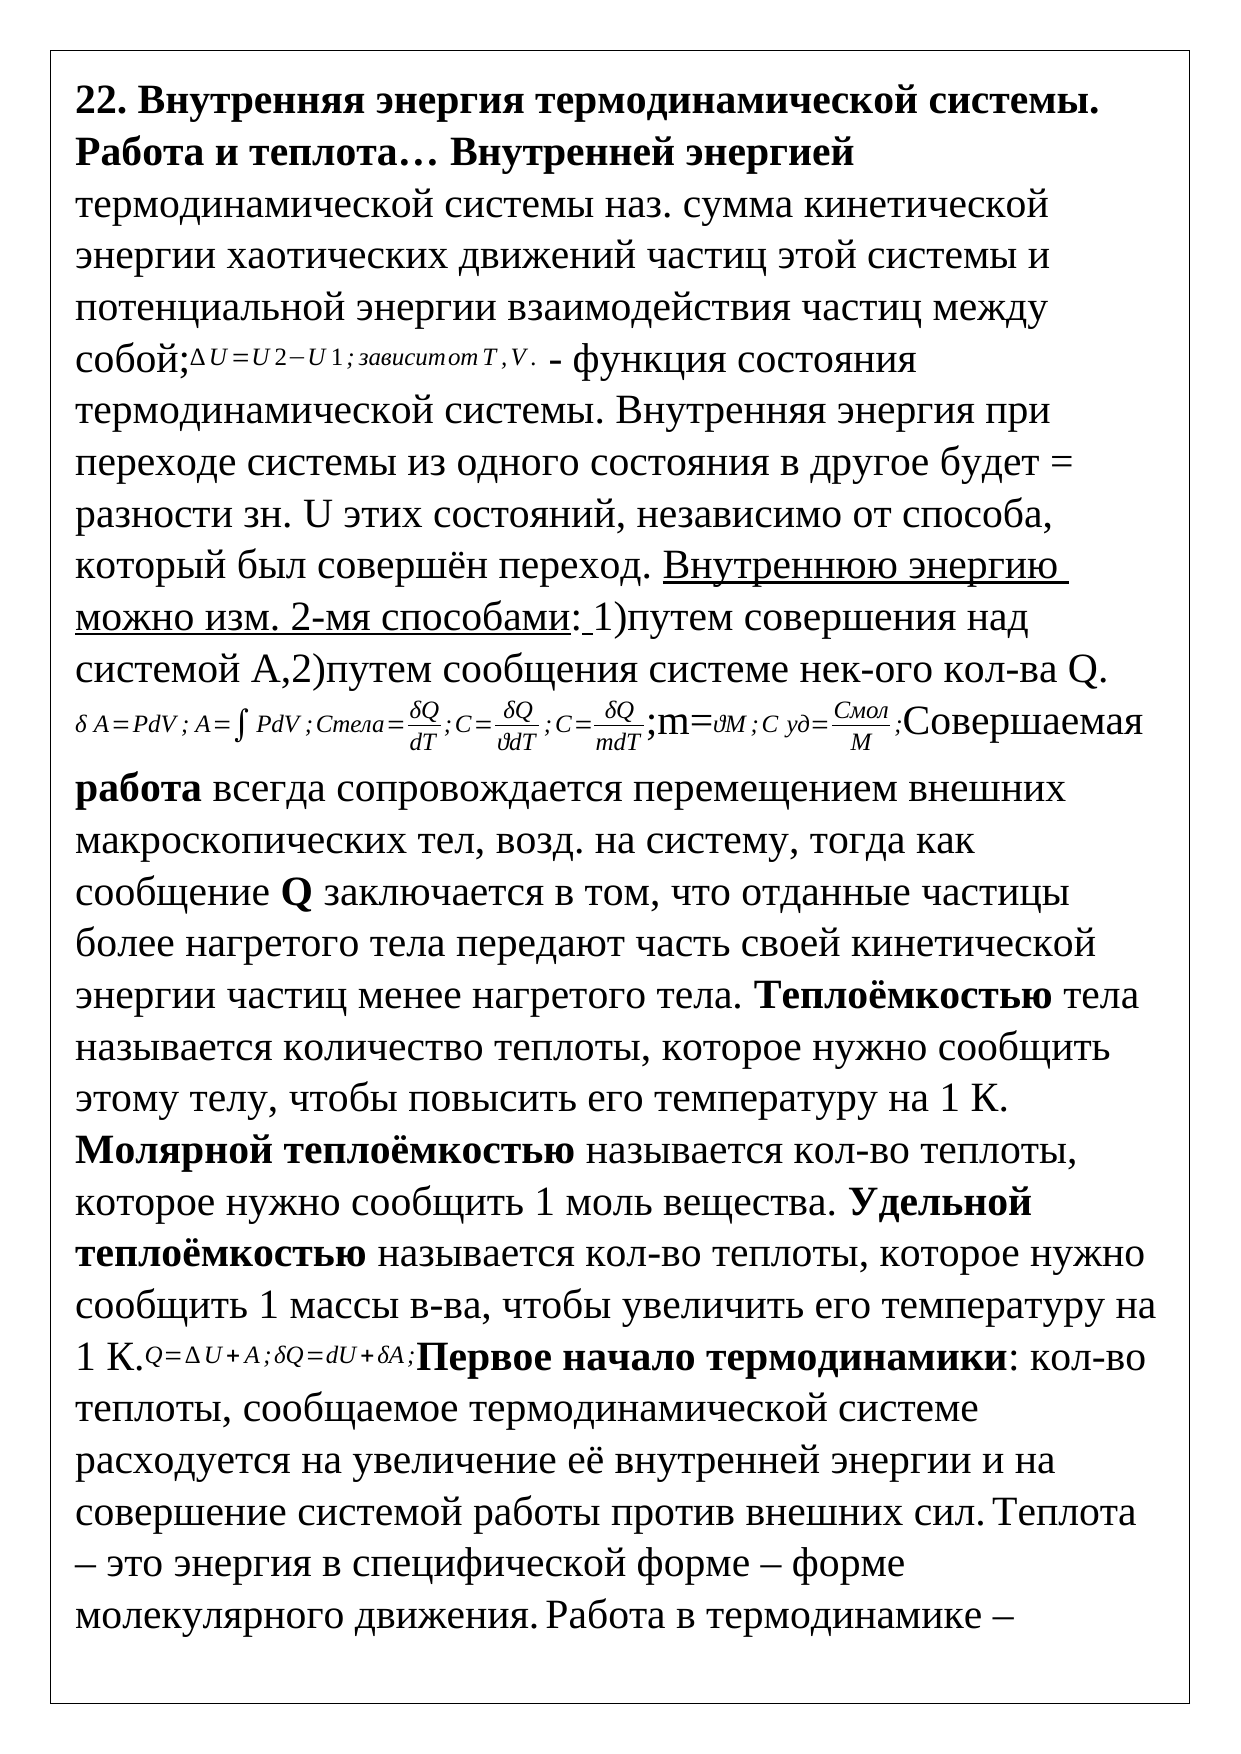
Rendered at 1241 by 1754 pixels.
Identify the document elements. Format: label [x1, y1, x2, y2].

text [75, 75, 1165, 1637]
